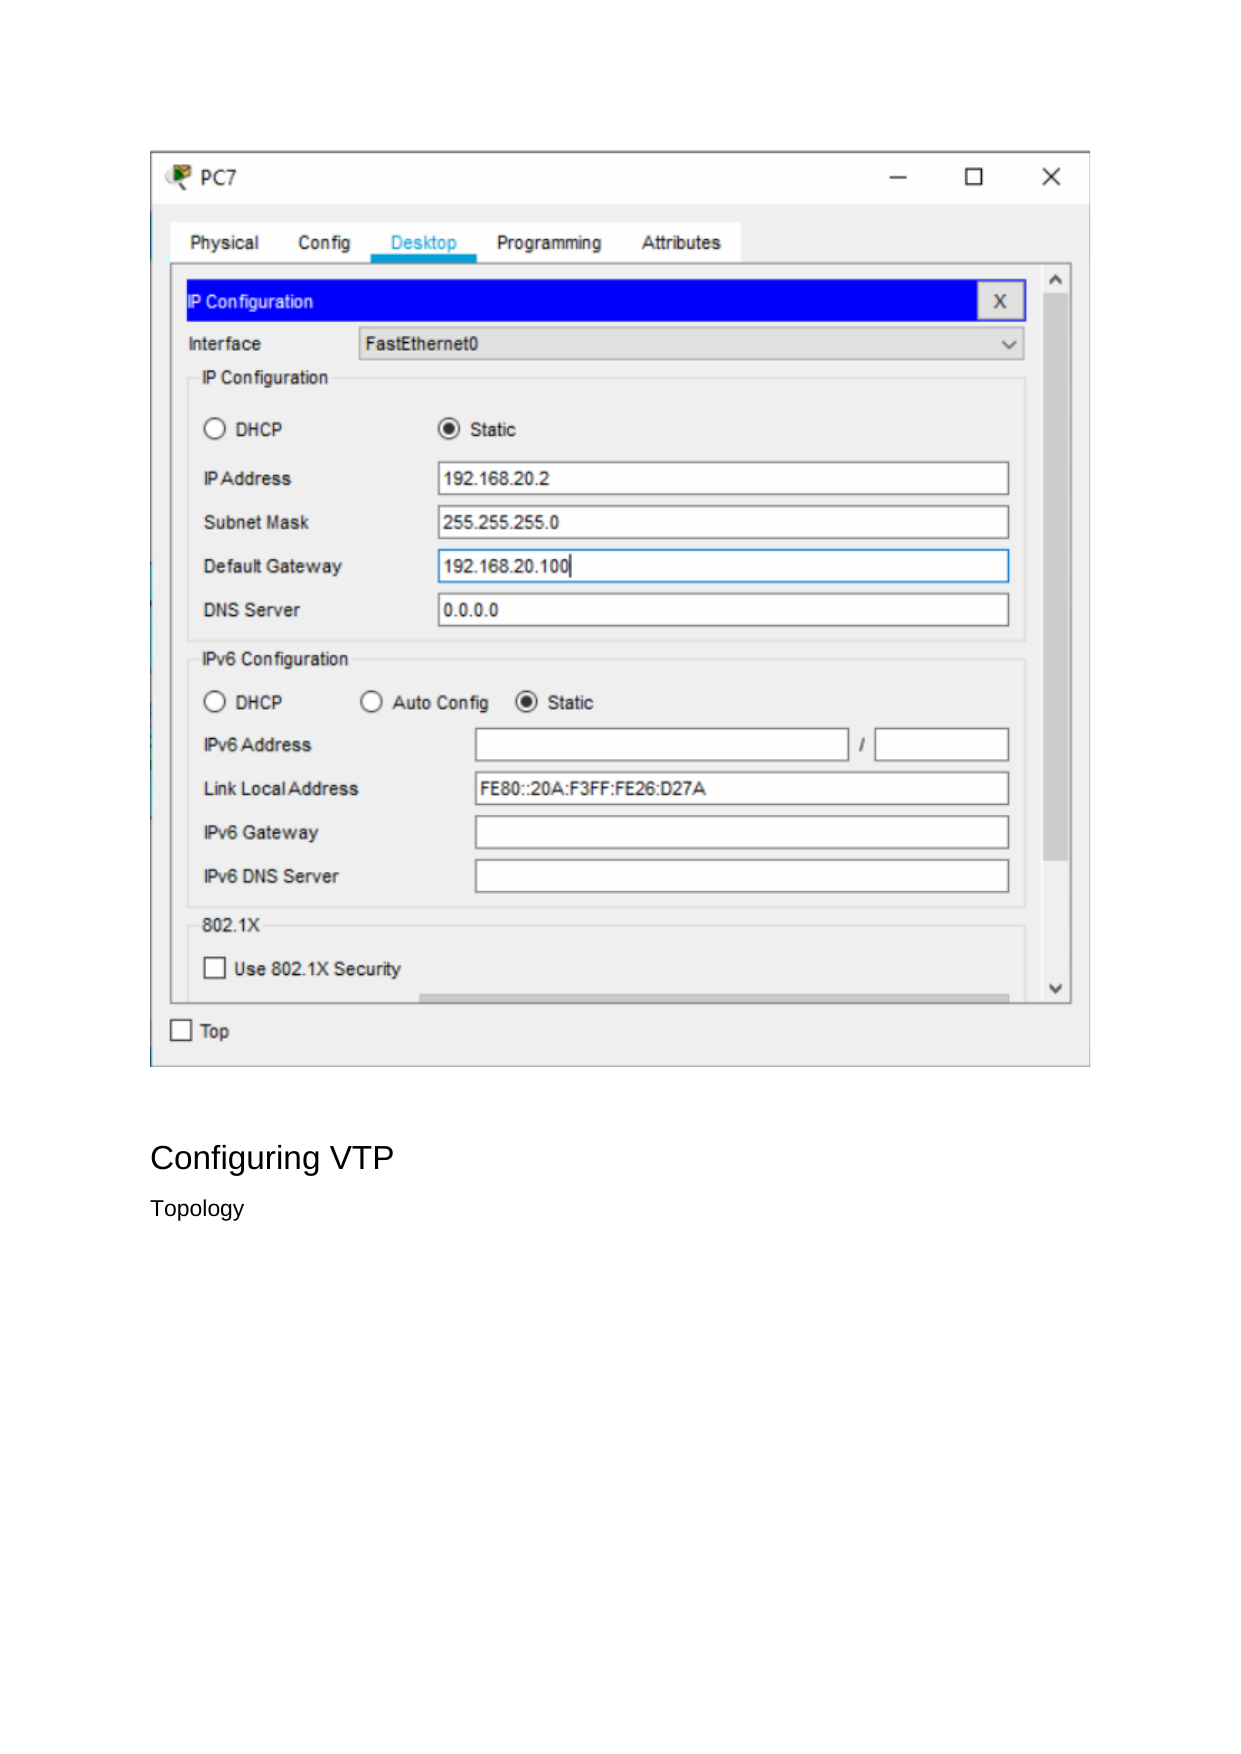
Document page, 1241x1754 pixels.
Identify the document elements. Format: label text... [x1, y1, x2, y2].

text Topology [150, 1195, 1090, 1221]
subtitle Configuring VTP [150, 1138, 1090, 1177]
picture [150, 150, 1091, 1067]
